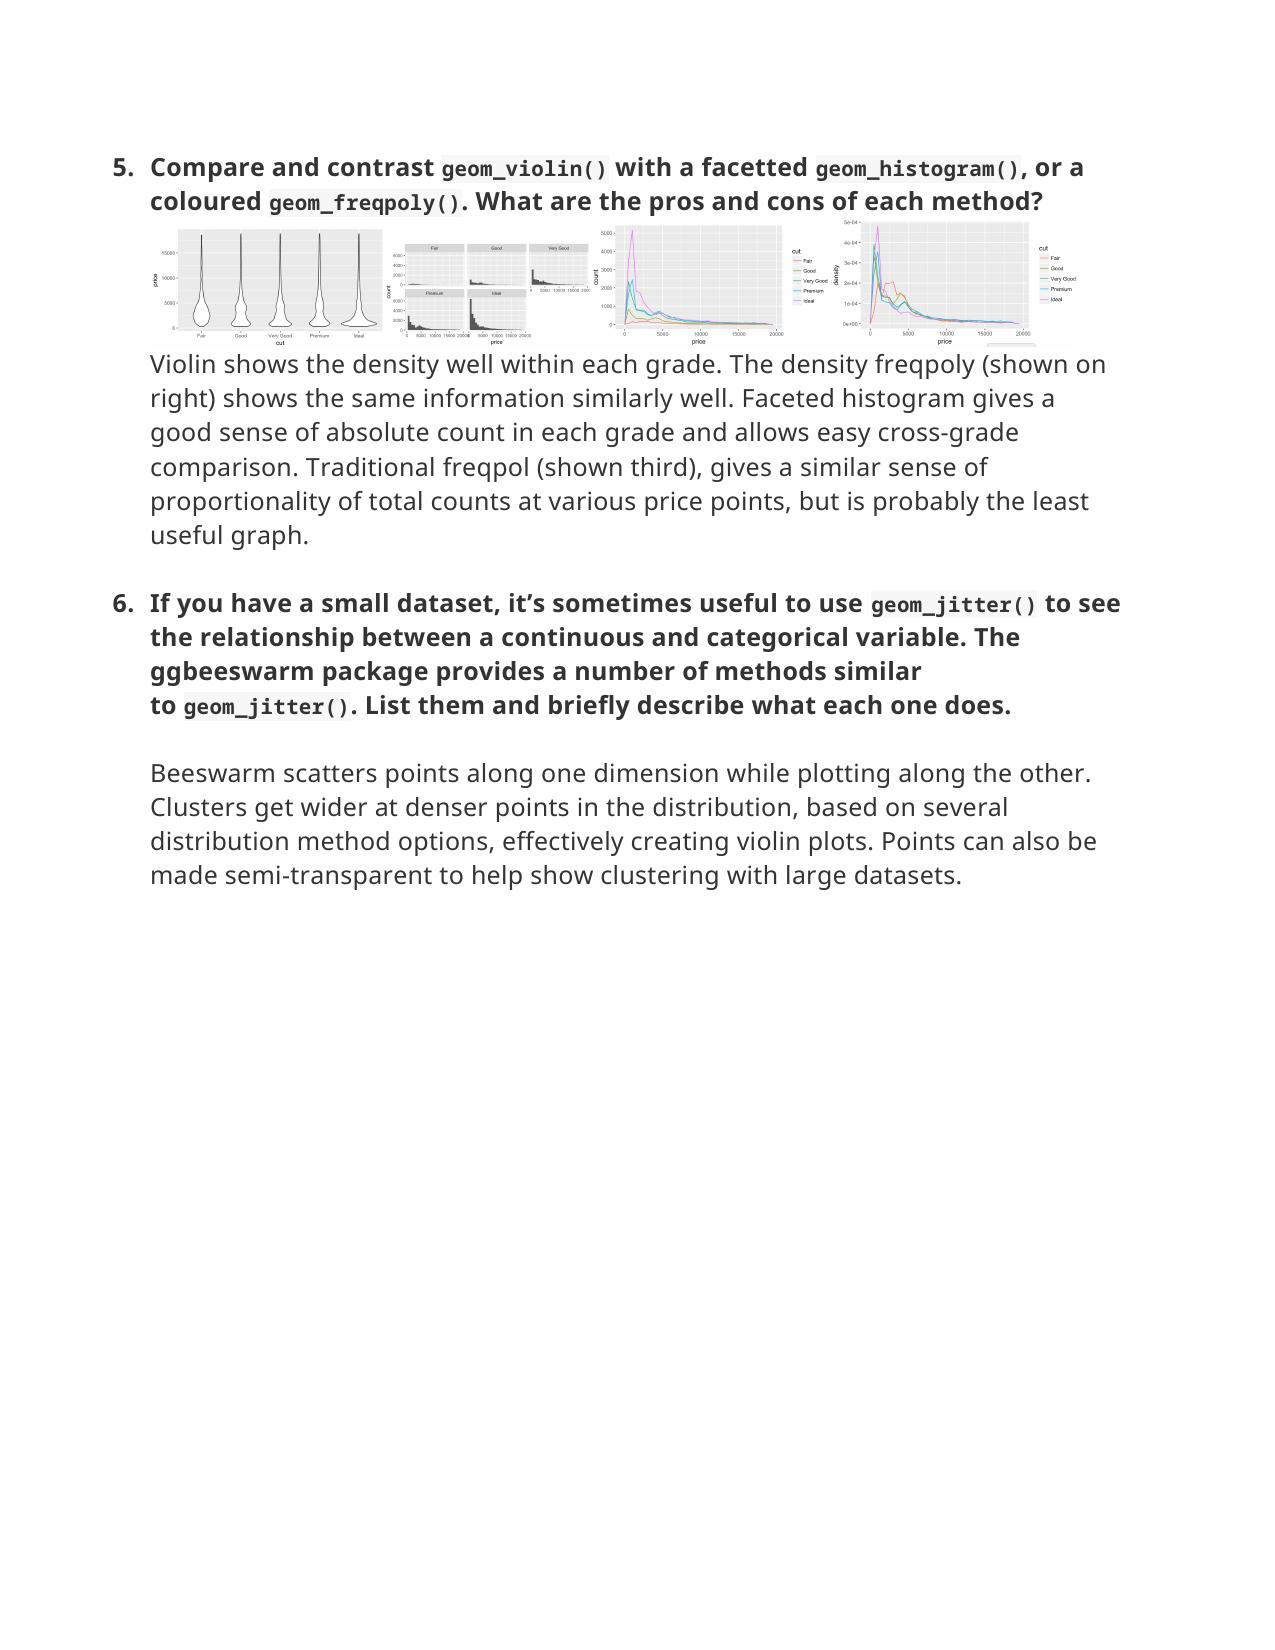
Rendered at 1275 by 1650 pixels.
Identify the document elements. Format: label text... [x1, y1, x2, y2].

text Violin shows the density well within each grade. The density freqpoly (shown on right) shows the same information similarly well. Faceted histogram gives a good sense of absolute count in each grade and allows easy cross-grade comparison. Traditional freqpol (shown third), gives a similar sense of proportionality of total counts at various price points, but is probably the least useful graph. [150, 347, 1125, 551]
picture [150, 218, 1078, 347]
list Compare and contrast geom_violin() with a facetted geom_histogram(), or a coloured geom_freqpoly(). What are the pros and cons of each method? [112, 150, 1125, 218]
list If you have a small dataset, it’s sometimes useful to use geom_jitter() to see the relationship between a continuous and categorical variable. The ggbeeswarm package provides a number of methods similar to geom_jitter(). List them and briefly describe what each one does. [112, 585, 1125, 722]
text Beeswarm scatters points along one dimension while plotting along the other. Clusters get wider at denser points in the distribution, based on several distribution method options, effectively creating violin plots. Points can also be made semi-transparent to help show clustering with large datasets. [150, 756, 1125, 892]
